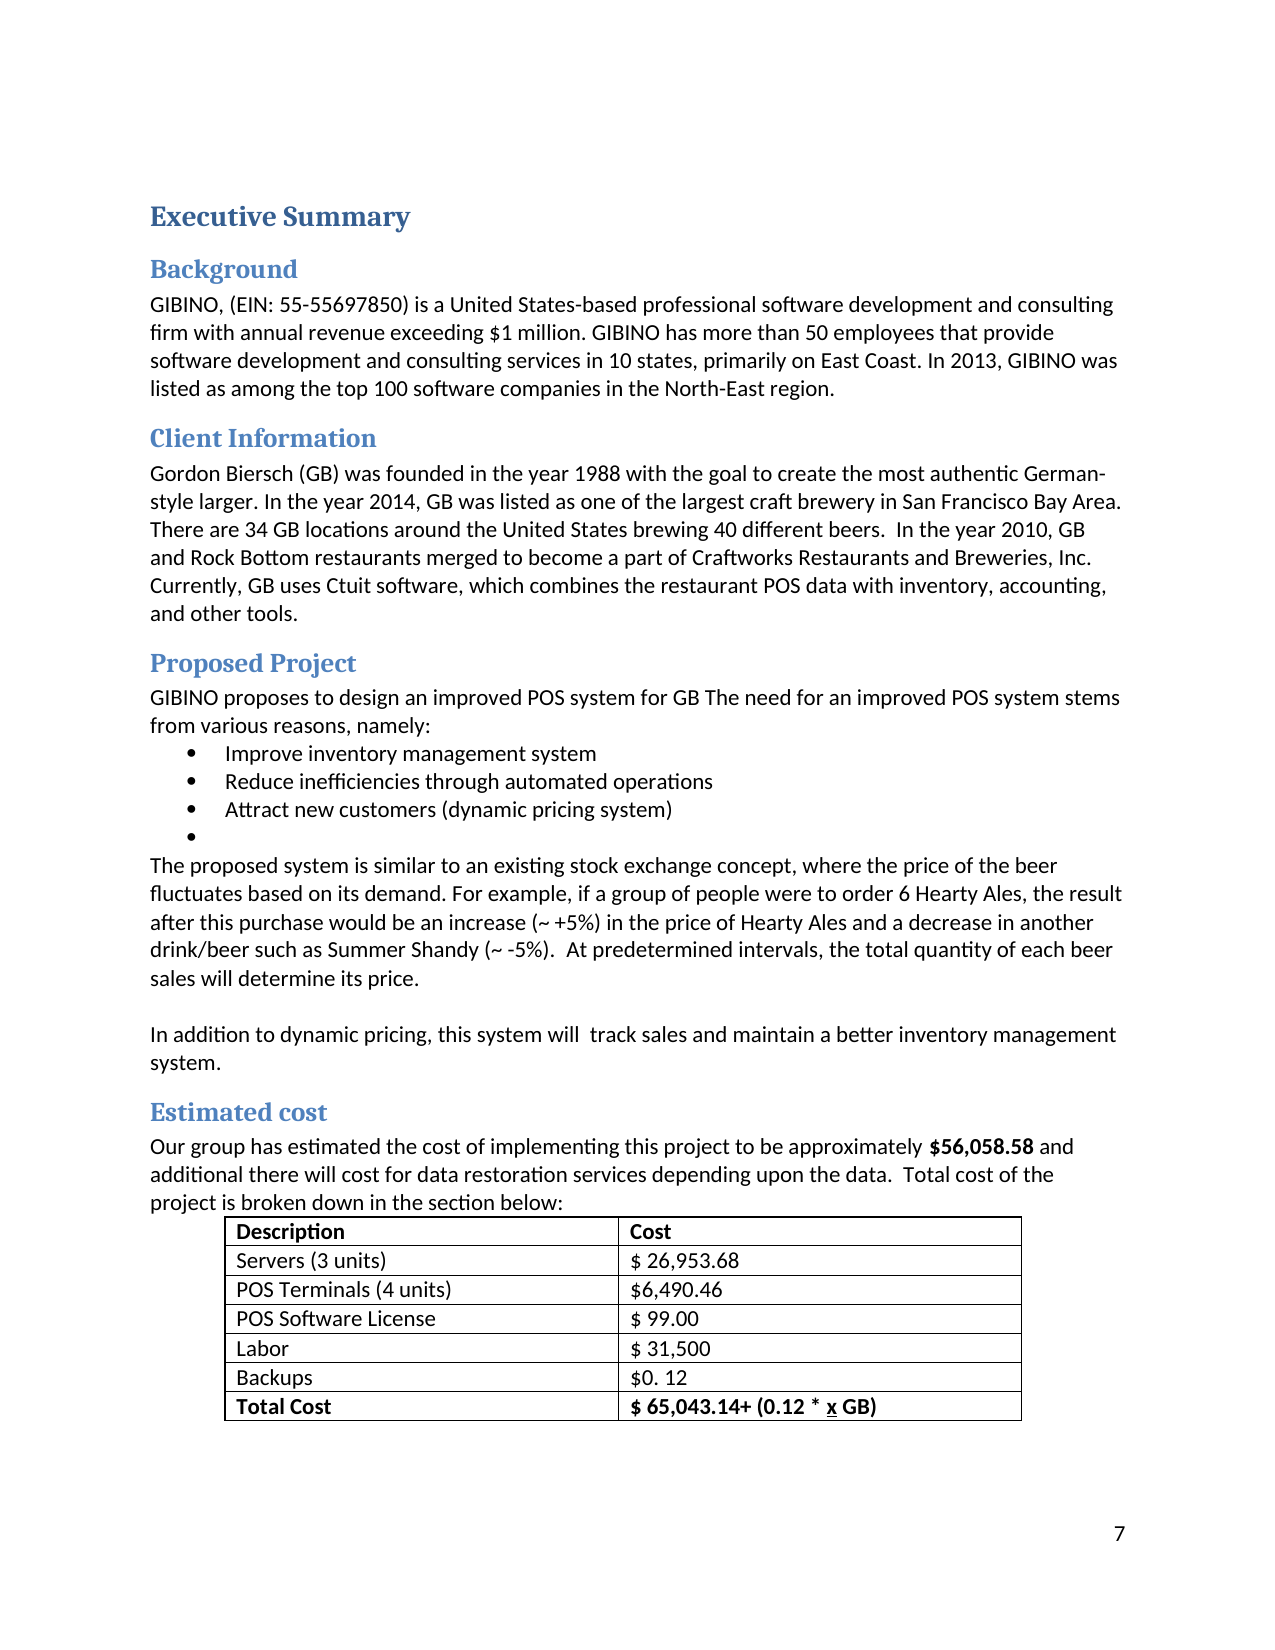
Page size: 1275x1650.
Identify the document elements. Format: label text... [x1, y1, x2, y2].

subtitle Estimated cost [150, 1097, 1125, 1128]
table_cell $6,490.46 [619, 1276, 1021, 1303]
subtitle Executive Summary [150, 200, 1125, 233]
subtitle Client Information [150, 423, 1125, 454]
table_header Cost [619, 1218, 1021, 1245]
text Gordon Biersch (GB) was founded in the year 1988 with the goal to create the most authentic German-style larger. In the year 2014, GB was listed as one of the largest craft brewery in San Francisco Bay Area. There are 34 GB locations around the United States brewing 40 different beers. In the year 2010, GB and Rock Bottom restaurants merged to become a part of Craftworks Restaurants and Breweries, Inc. Currently, GB uses Ctuit software, which combines the restaurant POS data with inventory, accounting, and other tools. [150, 459, 1125, 627]
table_cell $ 26,953.68 [619, 1246, 1021, 1274]
text The proposed system is similar to an existing stock exchange concept, where the price of the beer fluctuates based on its demand. For example, if a group of people were to order 6 Hearty Ales, the result after this purchase would be an increase (~ +5%) in the price of Hearty Ales and a decrease in another drink/beer such as Summer Shandy (~ -5%). At predetermined intervals, the total quantity of each beer sales will determine its price. [150, 852, 1125, 992]
table_cell Servers (3 units) [226, 1246, 618, 1274]
subtitle Background [150, 254, 1125, 286]
subtitle Proposed Project [150, 648, 1125, 679]
table_cell POS Software License [226, 1305, 618, 1333]
list Improve inventory management system [187, 739, 1125, 767]
list Attract new customers (dynamic pricing system) [187, 796, 1125, 823]
table_cell $0. 12 [619, 1363, 1021, 1391]
text GIBINO, (EIN: 55-55697850) is a United States-based professional software development and consulting firm with annual revenue exceeding $1 million. GIBINO has more than 50 employees that provide software development and consulting services in 10 states, primarily on East Coast. In 2013, GIBINO was listed as among the top 100 software companies in the North-East region. [150, 290, 1125, 402]
list Reduce inefficiencies through automated operations [187, 767, 1125, 796]
text In addition to dynamic pricing, this system will track sales and maintain a better inventory management system. [150, 1020, 1125, 1076]
text Our group has estimated the cost of implementing this project to be approximately $56,058.58 and additional there will cost for data restoration services depending upon the data. Total cost of the project is broken down in the section below: [150, 1132, 1125, 1216]
text GIBINO proposes to design an improved POS system for GB The need for an improved POS system stems from various reasons, namely: [150, 683, 1125, 739]
table_header Description [226, 1218, 618, 1245]
table_cell Total Cost [226, 1392, 618, 1420]
table_cell Backups [226, 1363, 618, 1391]
table_cell $ 65,043.14+ (0.12 * x GB) [619, 1392, 1021, 1420]
table_cell Labor [226, 1334, 618, 1362]
table_cell POS Terminals (4 units) [226, 1276, 618, 1303]
table_cell $ 31,500 [619, 1334, 1021, 1362]
table_cell $ 99.00 [619, 1305, 1021, 1333]
